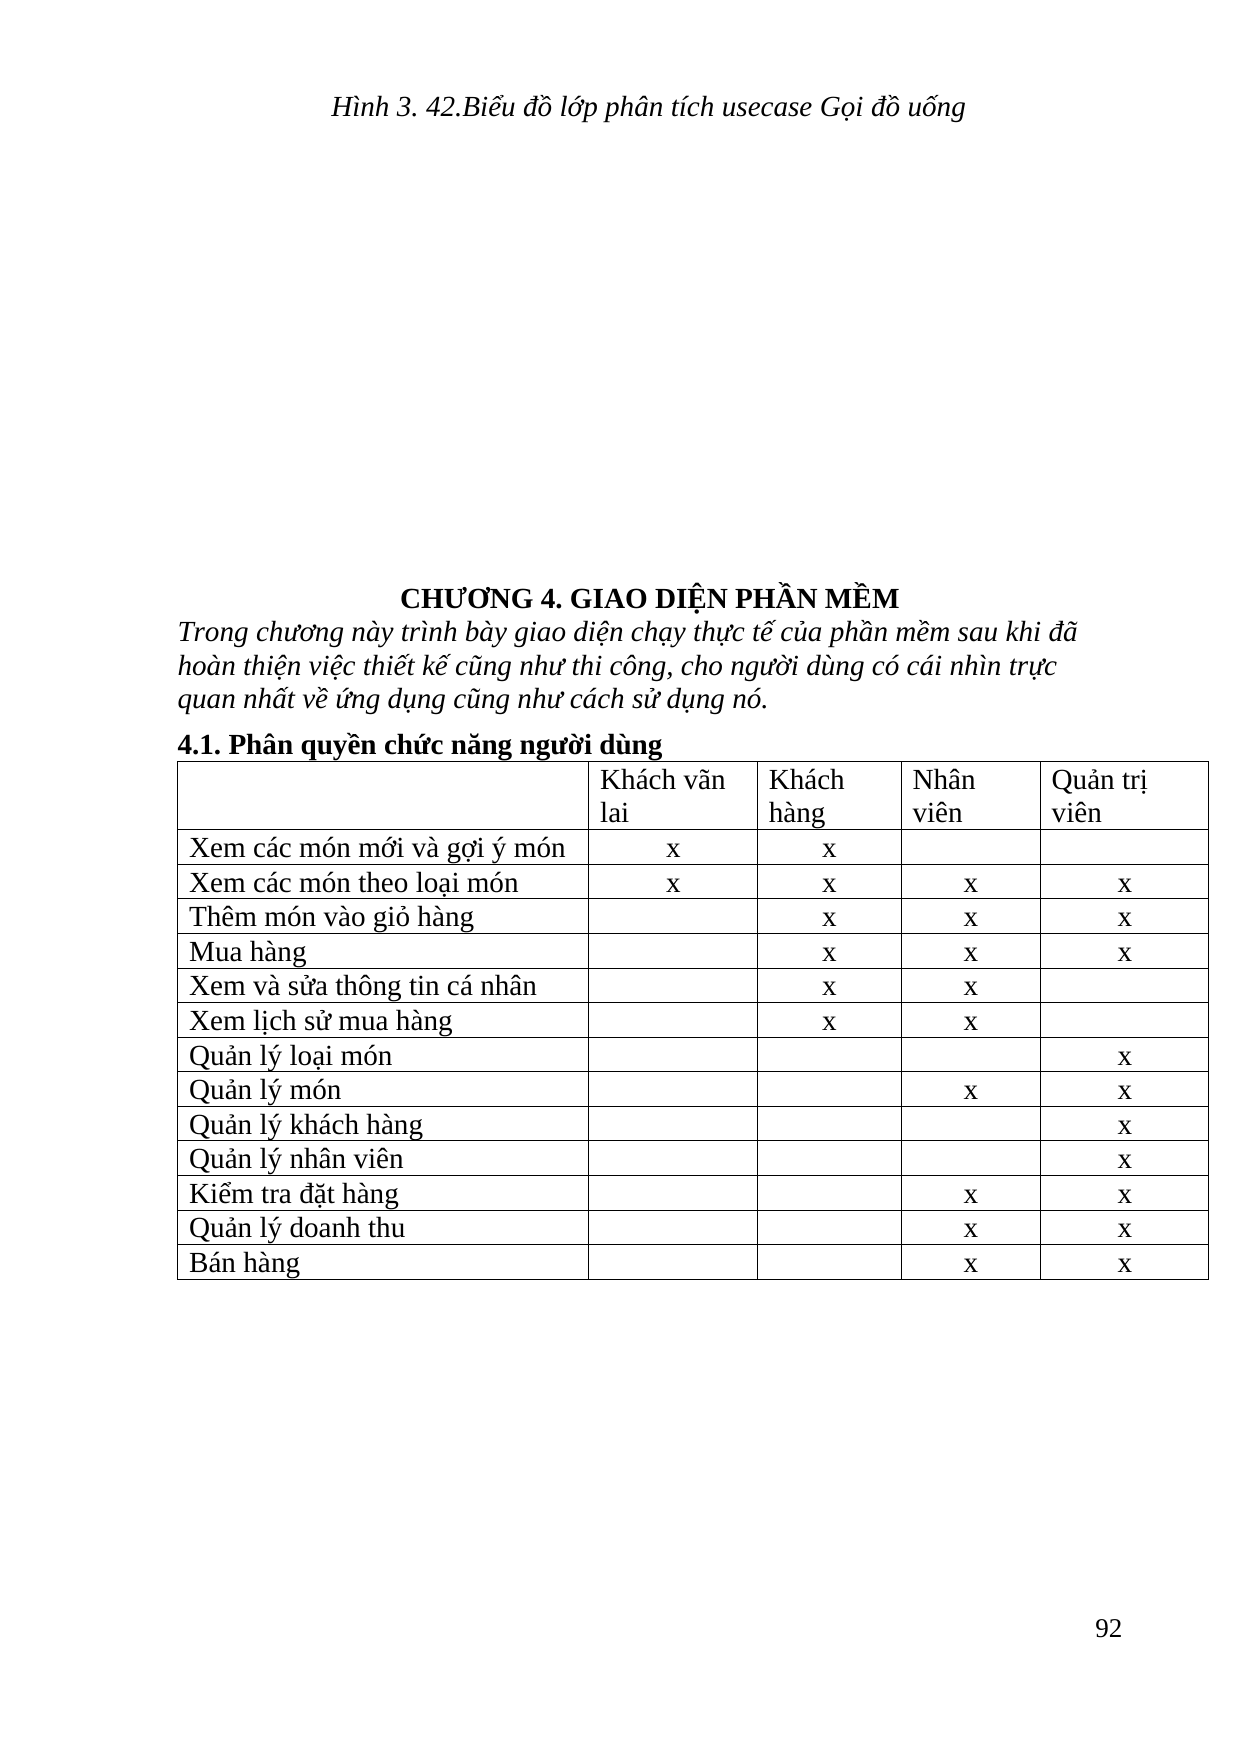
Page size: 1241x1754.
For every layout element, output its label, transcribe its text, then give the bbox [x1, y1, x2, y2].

table_cell [589, 1038, 757, 1071]
table_cell x [902, 865, 1040, 898]
table_cell [1041, 969, 1208, 1002]
text Hình 3. 42.Biểu đồ lớp phân tích usecase Gọi đồ uống [177, 89, 1122, 122]
table_cell [758, 1038, 901, 1071]
table_cell [902, 1107, 1040, 1140]
table_cell [758, 1176, 901, 1209]
table_cell x [758, 934, 901, 967]
table_cell [902, 1141, 1040, 1175]
table_cell Mua hàng [178, 934, 588, 967]
table_cell x [1041, 1107, 1208, 1140]
table_cell Quản lý món [178, 1072, 588, 1106]
table_cell [758, 1107, 901, 1140]
table_cell x [1041, 934, 1208, 967]
table_cell [589, 969, 757, 1002]
table_cell Quản lý nhân viên [178, 1141, 588, 1175]
table_cell x [1041, 1245, 1208, 1279]
table_cell x [1041, 1038, 1208, 1071]
table_cell Xem và sửa thông tin cá nhân [178, 969, 588, 1002]
table_cell [1041, 1003, 1208, 1037]
table_cell [589, 1245, 757, 1279]
table_cell x [758, 899, 901, 933]
table_cell x [589, 830, 757, 864]
table_cell [589, 1211, 757, 1244]
table_cell x [902, 1211, 1040, 1244]
table_cell [1041, 830, 1208, 864]
table_cell [902, 830, 1040, 864]
table_cell x [1041, 1141, 1208, 1175]
table_cell x [902, 969, 1040, 1002]
table_cell Kiểm tra đặt hàng [178, 1176, 588, 1209]
text Trong chương này trình bày giao diện chạy thực tế của phần mềm sau khi đã hoàn thiện việc thiết kế cũng như thi công, cho người dùng có cái nhìn trực quan nhất về ứng dụng cũng như cách sử dụng nó. [177, 614, 1122, 715]
table_cell [902, 1038, 1040, 1071]
table_cell Quản lý khách hàng [178, 1107, 588, 1140]
table_cell Xem các món mới và gợi ý món [178, 830, 588, 864]
table_cell x [1041, 1176, 1208, 1209]
table_header Nhân viên [902, 762, 1040, 829]
subtitle 4.1. Phân quyền chức năng người dùng [177, 727, 1122, 761]
table_cell Quản lý loại món [178, 1038, 588, 1071]
table_cell [758, 1245, 901, 1279]
table_cell x [902, 1176, 1040, 1209]
table_cell [589, 899, 757, 933]
table_cell [589, 934, 757, 967]
table_cell [589, 1072, 757, 1106]
table_header Quản trị viên [1041, 762, 1208, 829]
table_cell [758, 1072, 901, 1106]
table_cell x [1041, 1072, 1208, 1106]
table_cell Bán hàng [178, 1245, 588, 1279]
table_cell x [589, 865, 757, 898]
table_cell x [758, 865, 901, 898]
table_cell x [1041, 899, 1208, 933]
table_header Khách hàng [758, 762, 901, 829]
table_cell x [902, 1245, 1040, 1279]
table_header Khách vãn lai [589, 762, 757, 829]
table_cell Xem các món theo loại món [178, 865, 588, 898]
table_cell Xem lịch sử mua hàng [178, 1003, 588, 1037]
table_cell x [902, 1072, 1040, 1106]
table_cell [589, 1107, 757, 1140]
table_cell x [1041, 865, 1208, 898]
table_cell Quản lý doanh thu [178, 1211, 588, 1244]
table_cell x [758, 830, 901, 864]
table_cell Thêm món vào giỏ hàng [178, 899, 588, 933]
table_cell x [902, 934, 1040, 967]
table_header [178, 762, 588, 829]
table_cell [589, 1003, 757, 1037]
table_cell x [1041, 1211, 1208, 1244]
table_cell x [758, 969, 901, 1002]
subtitle CHƯƠNG 4. GIAO DIỆN PHẦN MỀM [177, 581, 1122, 614]
table_cell [758, 1211, 901, 1244]
table_cell [589, 1176, 757, 1209]
table_cell [589, 1141, 757, 1175]
table_cell x [902, 899, 1040, 933]
table_cell [758, 1141, 901, 1175]
table_cell x [902, 1003, 1040, 1037]
table_cell x [758, 1003, 901, 1037]
